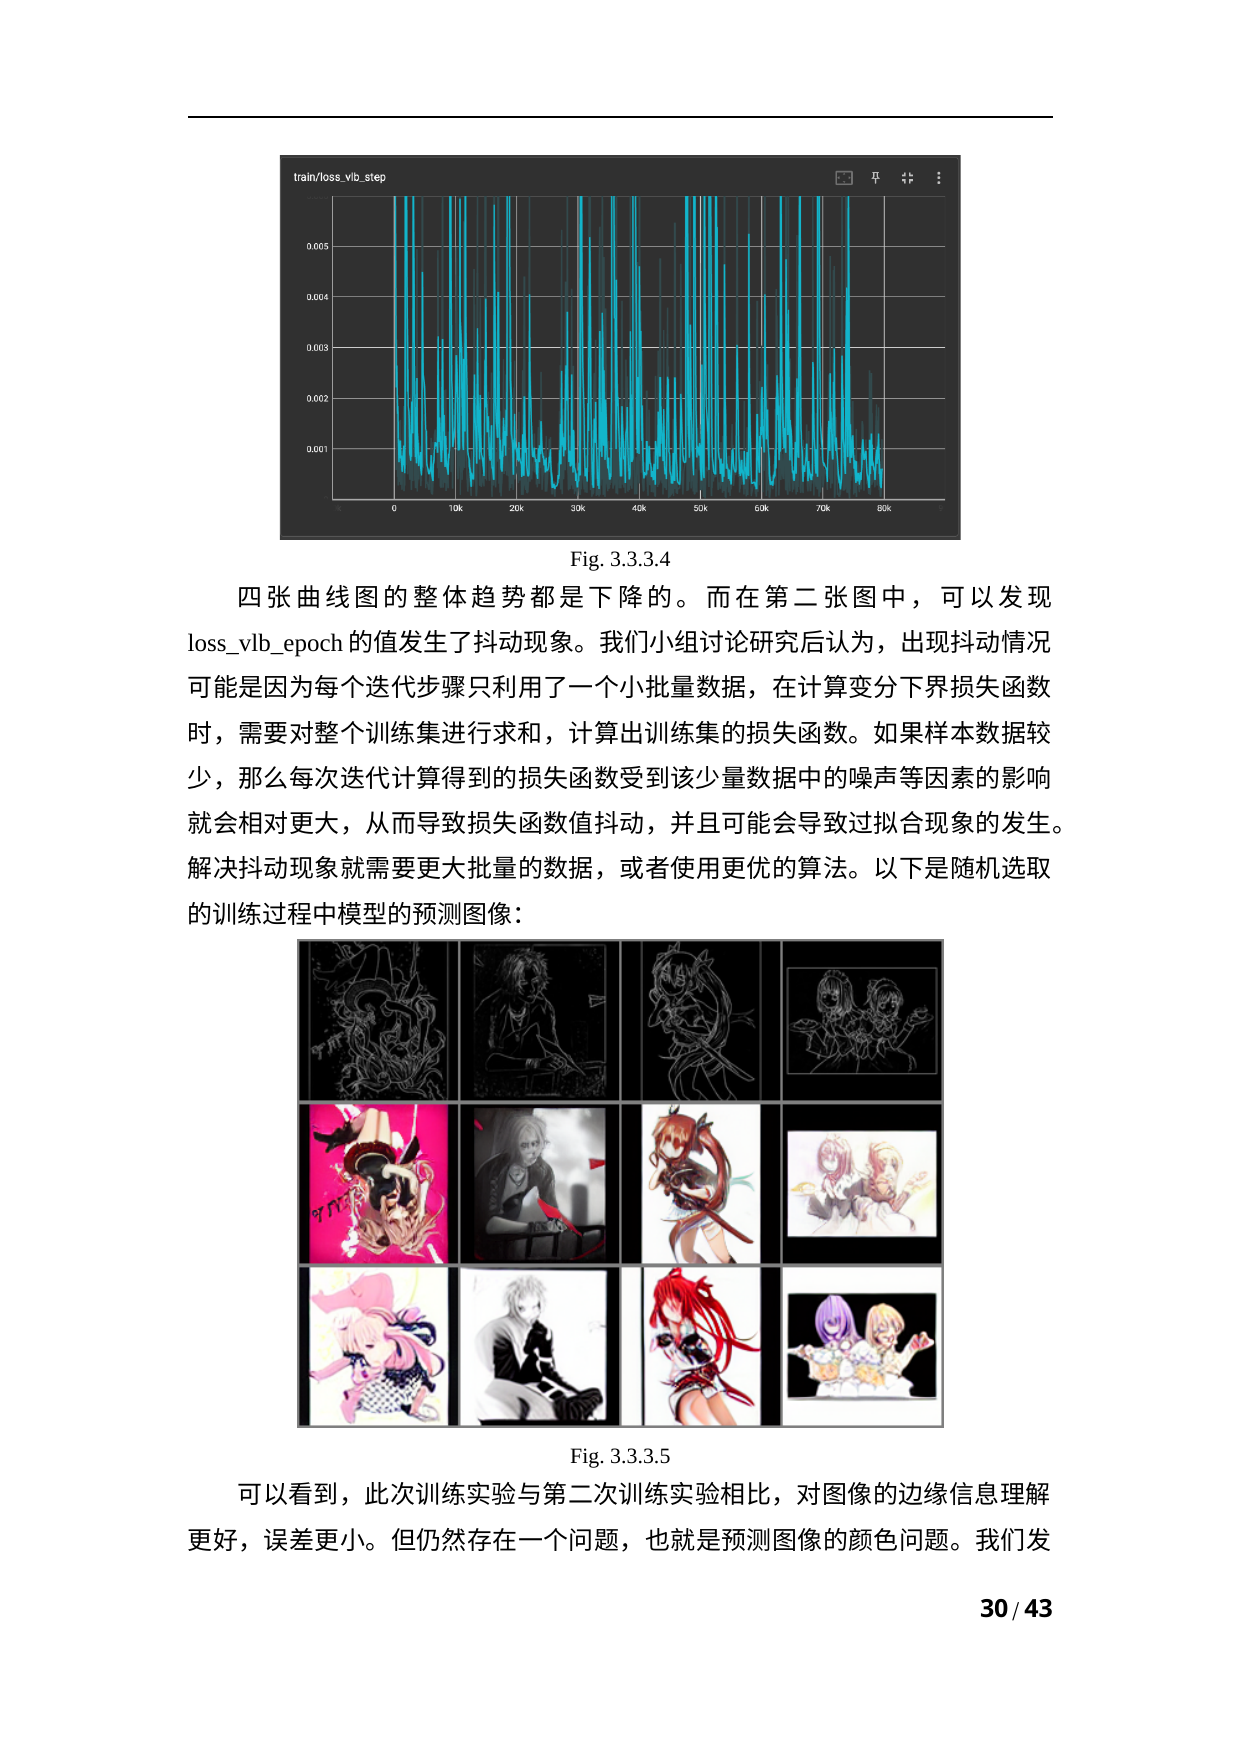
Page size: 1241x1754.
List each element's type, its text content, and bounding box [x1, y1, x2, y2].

picture [279, 155, 961, 540]
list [187, 1475, 1053, 1556]
list 四张曲线图的整体趋势都是下降的。而在第二张图中，可以发现loss_vlb_epoch的值发生了抖动现象。我们小组讨论研究后认为，出现抖动情况可能是因为每个迭代步骤只利用了一个小批量数据，在计算变分下界损失函数时，需要对整个训练集进行求和，计算出训练集的损失函数。如果样本数据较少，那么每次迭代计算得到的损失函数受到该少量数据中的噪声等因素的影响就会相对更大，从而导致损失函数值抖动，并且可能会导致过拟合现象的发生。解决抖动现象就需要更大批量的数据，或者使用更优的算法。以下是随机选取的训练过程中模型的预测图像： [187, 577, 1053, 931]
picture [297, 939, 944, 1428]
